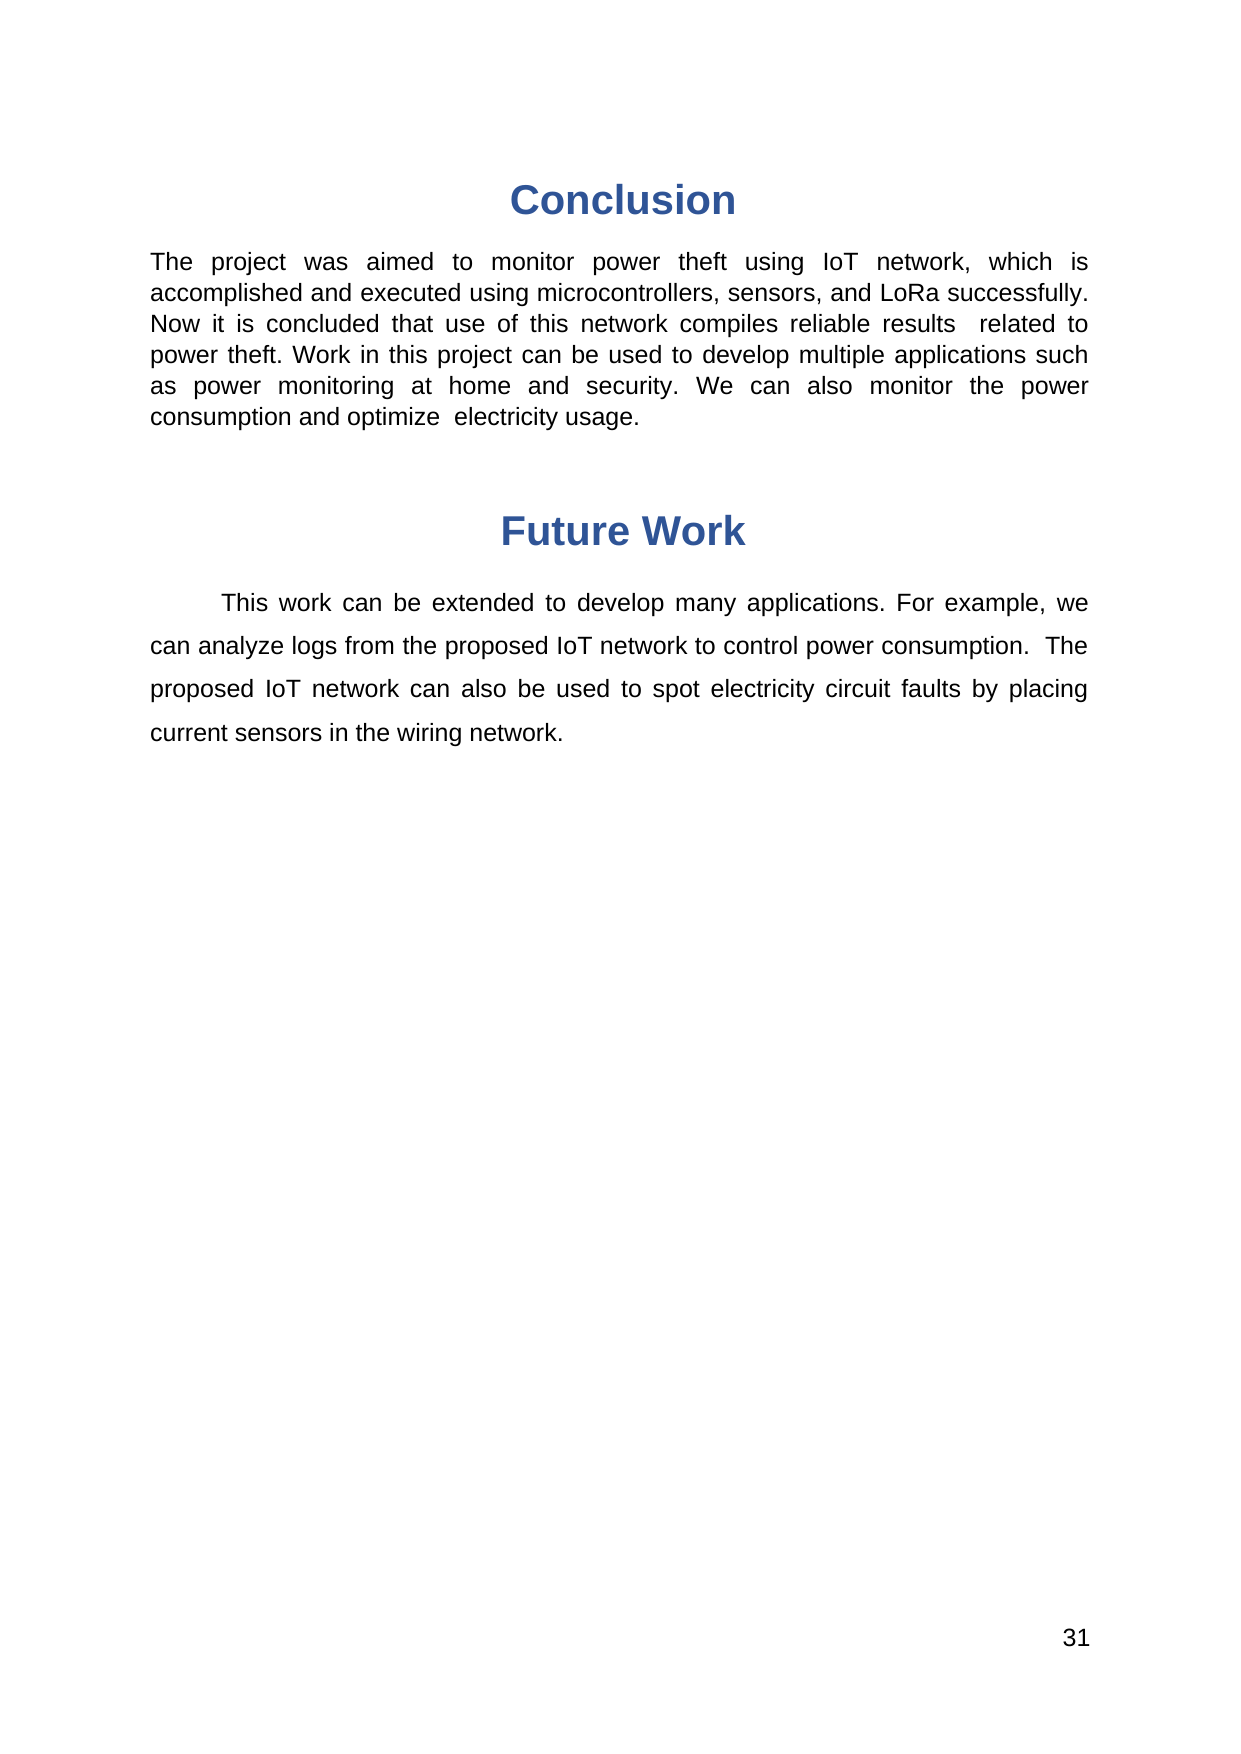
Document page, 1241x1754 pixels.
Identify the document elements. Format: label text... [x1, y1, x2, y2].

subtitle Conclusion [150, 175, 1090, 223]
text This work can be extended to develop many applications. For example, we can analyze logs from the proposed IoT network to control power consumption. The proposed IoT network can also be used to spot electricity circuit faults by placing current sensors in the wiring network. [150, 588, 1090, 746]
subtitle Future Work [150, 506, 1090, 554]
text The project was aimed to monitor power theft using IoT network, which is accomplished and executed using microcontrollers, sensors, and LoRa successfully. Now it is concluded that use of this network compiles reliable results related to power theft. Work in this project can be used to develop multiple applications such as power monitoring at home and security. We can also monitor the power consumption and optimize electricity usage. [150, 247, 1090, 431]
